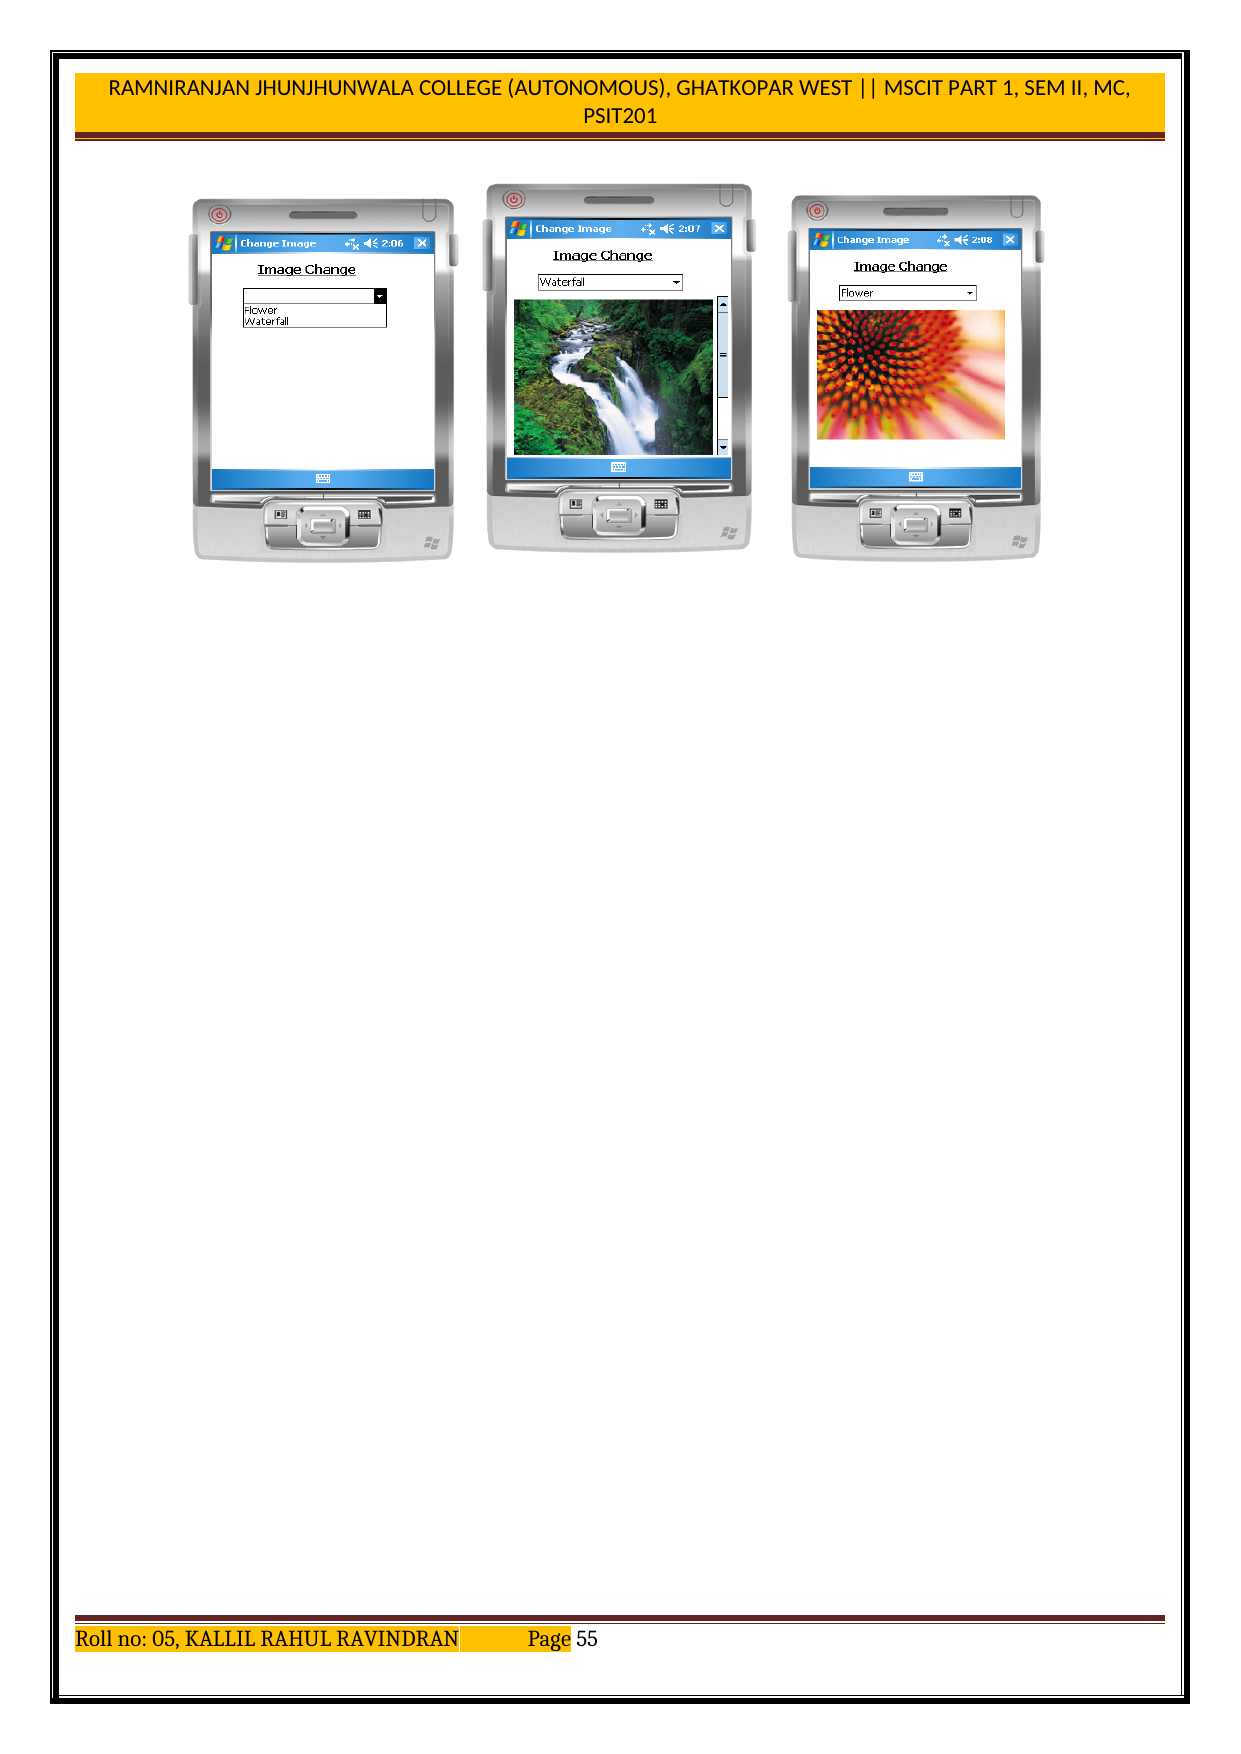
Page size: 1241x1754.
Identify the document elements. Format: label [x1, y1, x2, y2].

picture [185, 168, 1056, 571]
